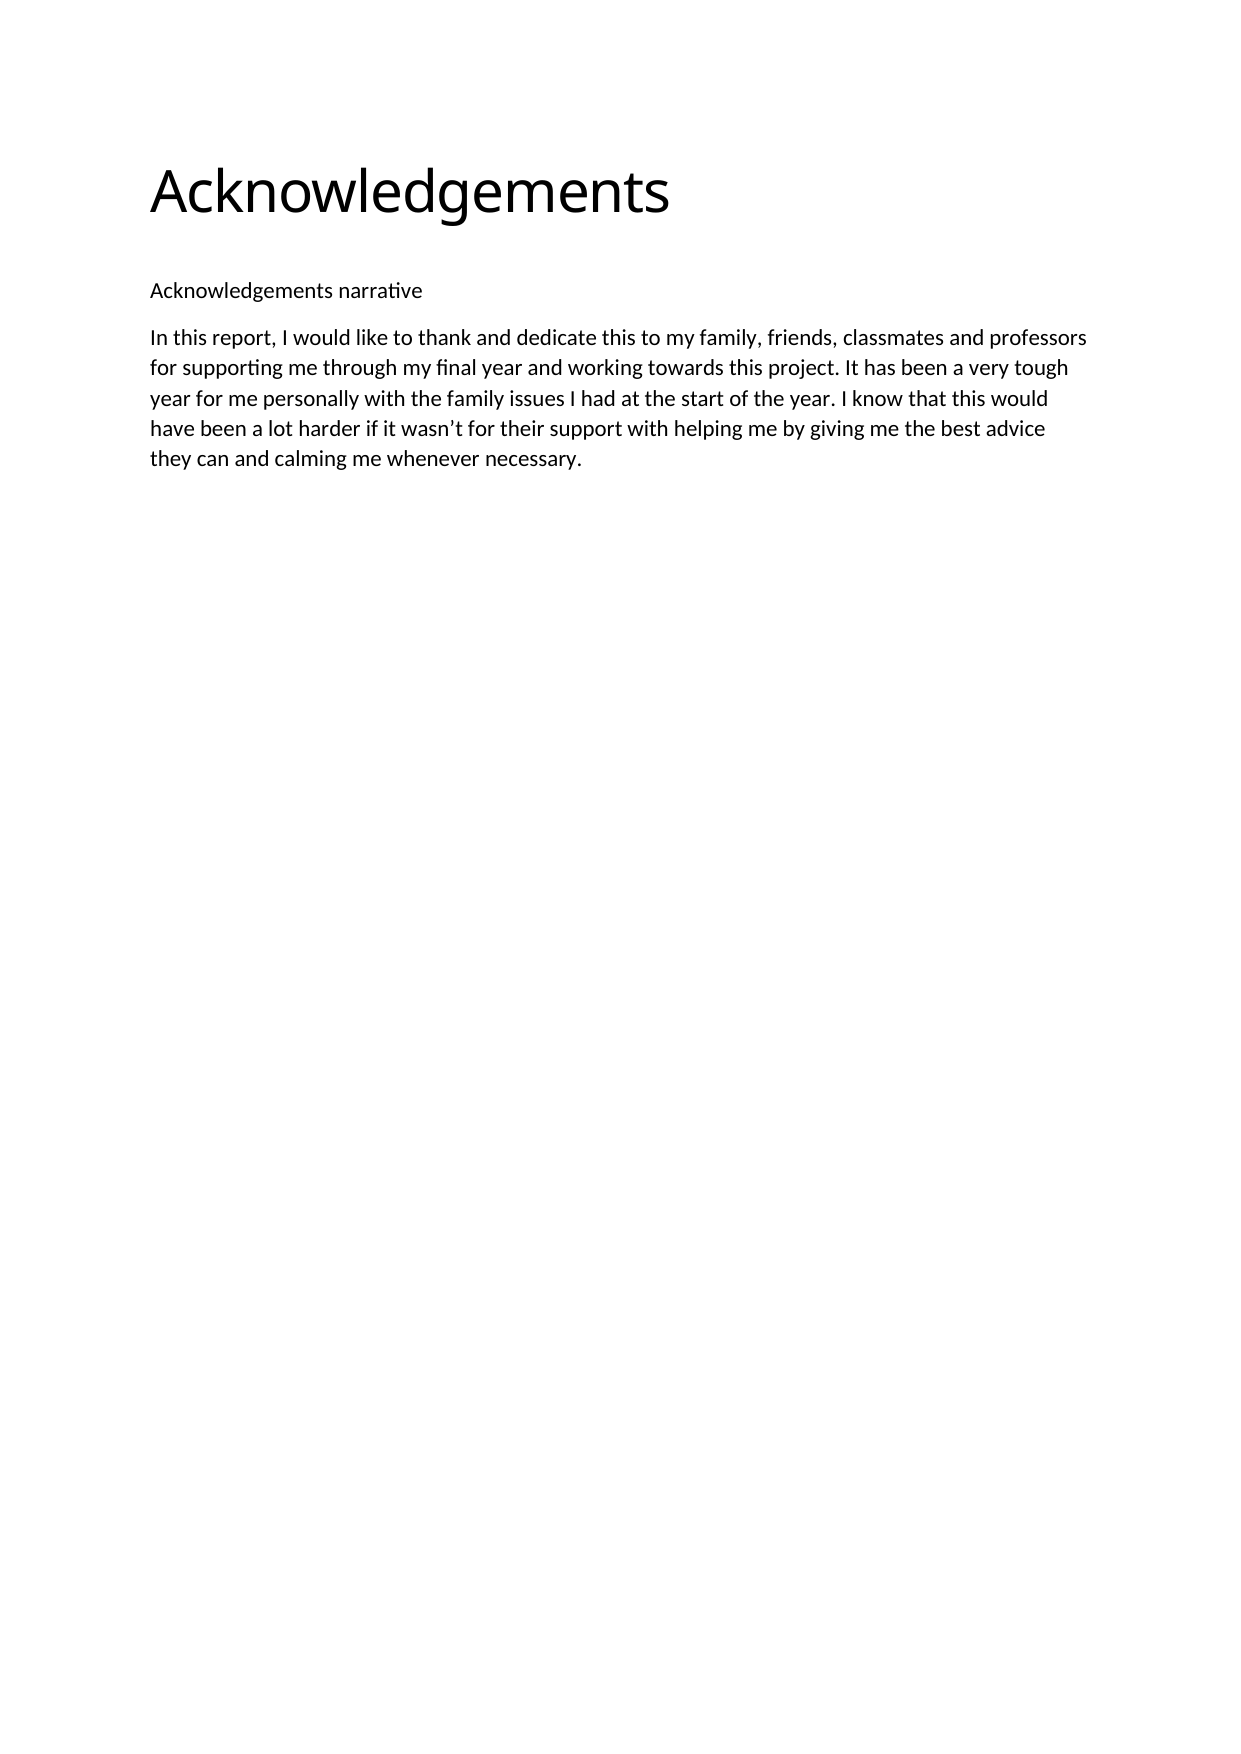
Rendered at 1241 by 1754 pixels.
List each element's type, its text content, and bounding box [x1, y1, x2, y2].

title Acknowledgements [150, 150, 1090, 229]
text Acknowledgements narrative [150, 276, 1090, 304]
text In this report, I would like to thank and dedicate this to my family, friends, classmates and professors for supporting me through my final year and working towards this project. It has been a very tough year for me personally with the family issues I had at the start of the year. I know that this would have been a lot harder if it wasn’t for their support with helping me by giving me the best advice they can and calming me whenever necessary. [150, 323, 1090, 472]
